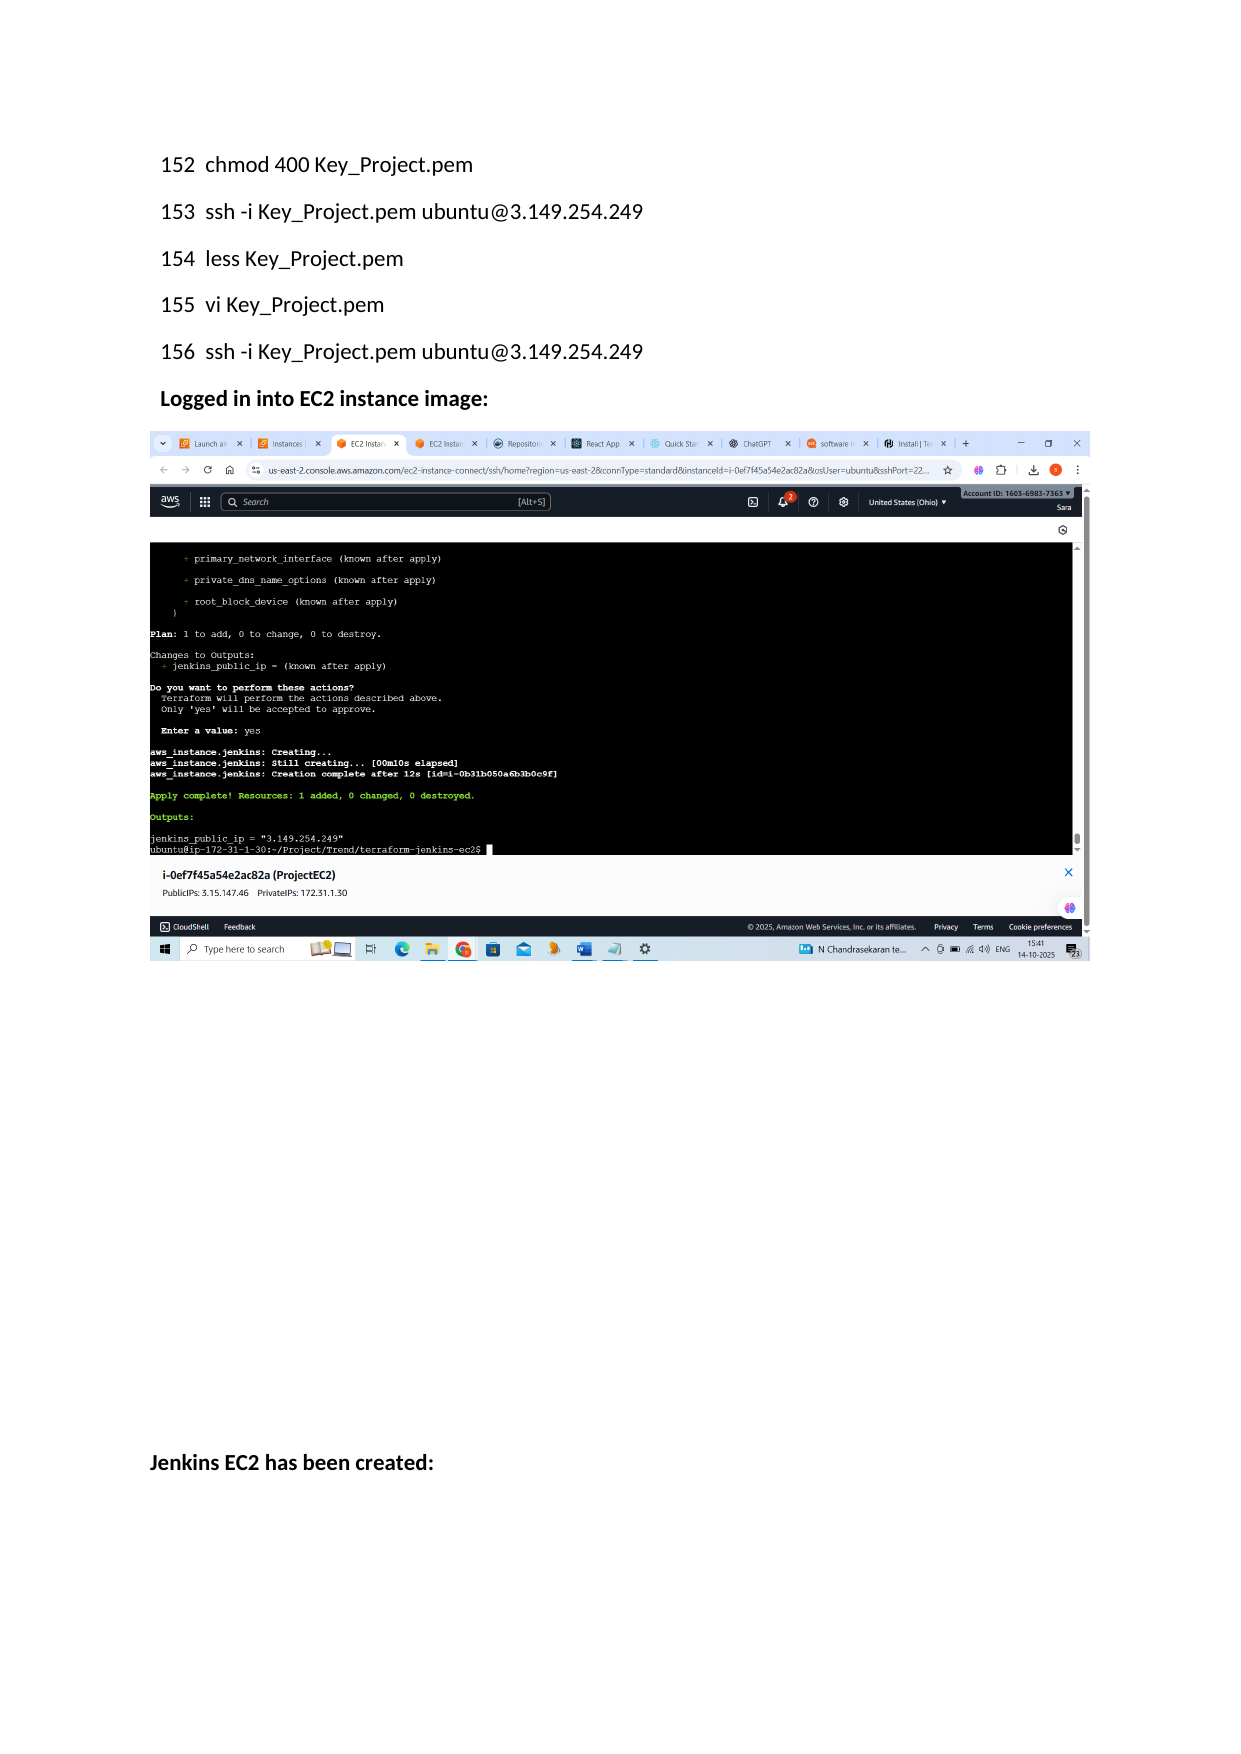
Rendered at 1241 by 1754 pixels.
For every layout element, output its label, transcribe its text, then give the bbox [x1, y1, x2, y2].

text 153 ssh -i Key_Project.pem ubuntu@3.149.254.249 [150, 197, 1090, 225]
text 155 vi Key_Project.pem [150, 291, 1090, 319]
text 154 less Key_Project.pem [150, 244, 1090, 272]
picture [150, 431, 1091, 961]
text 156 ssh -i Key_Project.pem ubuntu@3.149.254.249 [150, 337, 1090, 366]
text 152 chmod 400 Key_Project.pem [150, 150, 1090, 178]
text Logged in into EC2 instance image: [150, 384, 1090, 412]
text Jenkins EC2 has been created: [150, 1448, 1090, 1476]
